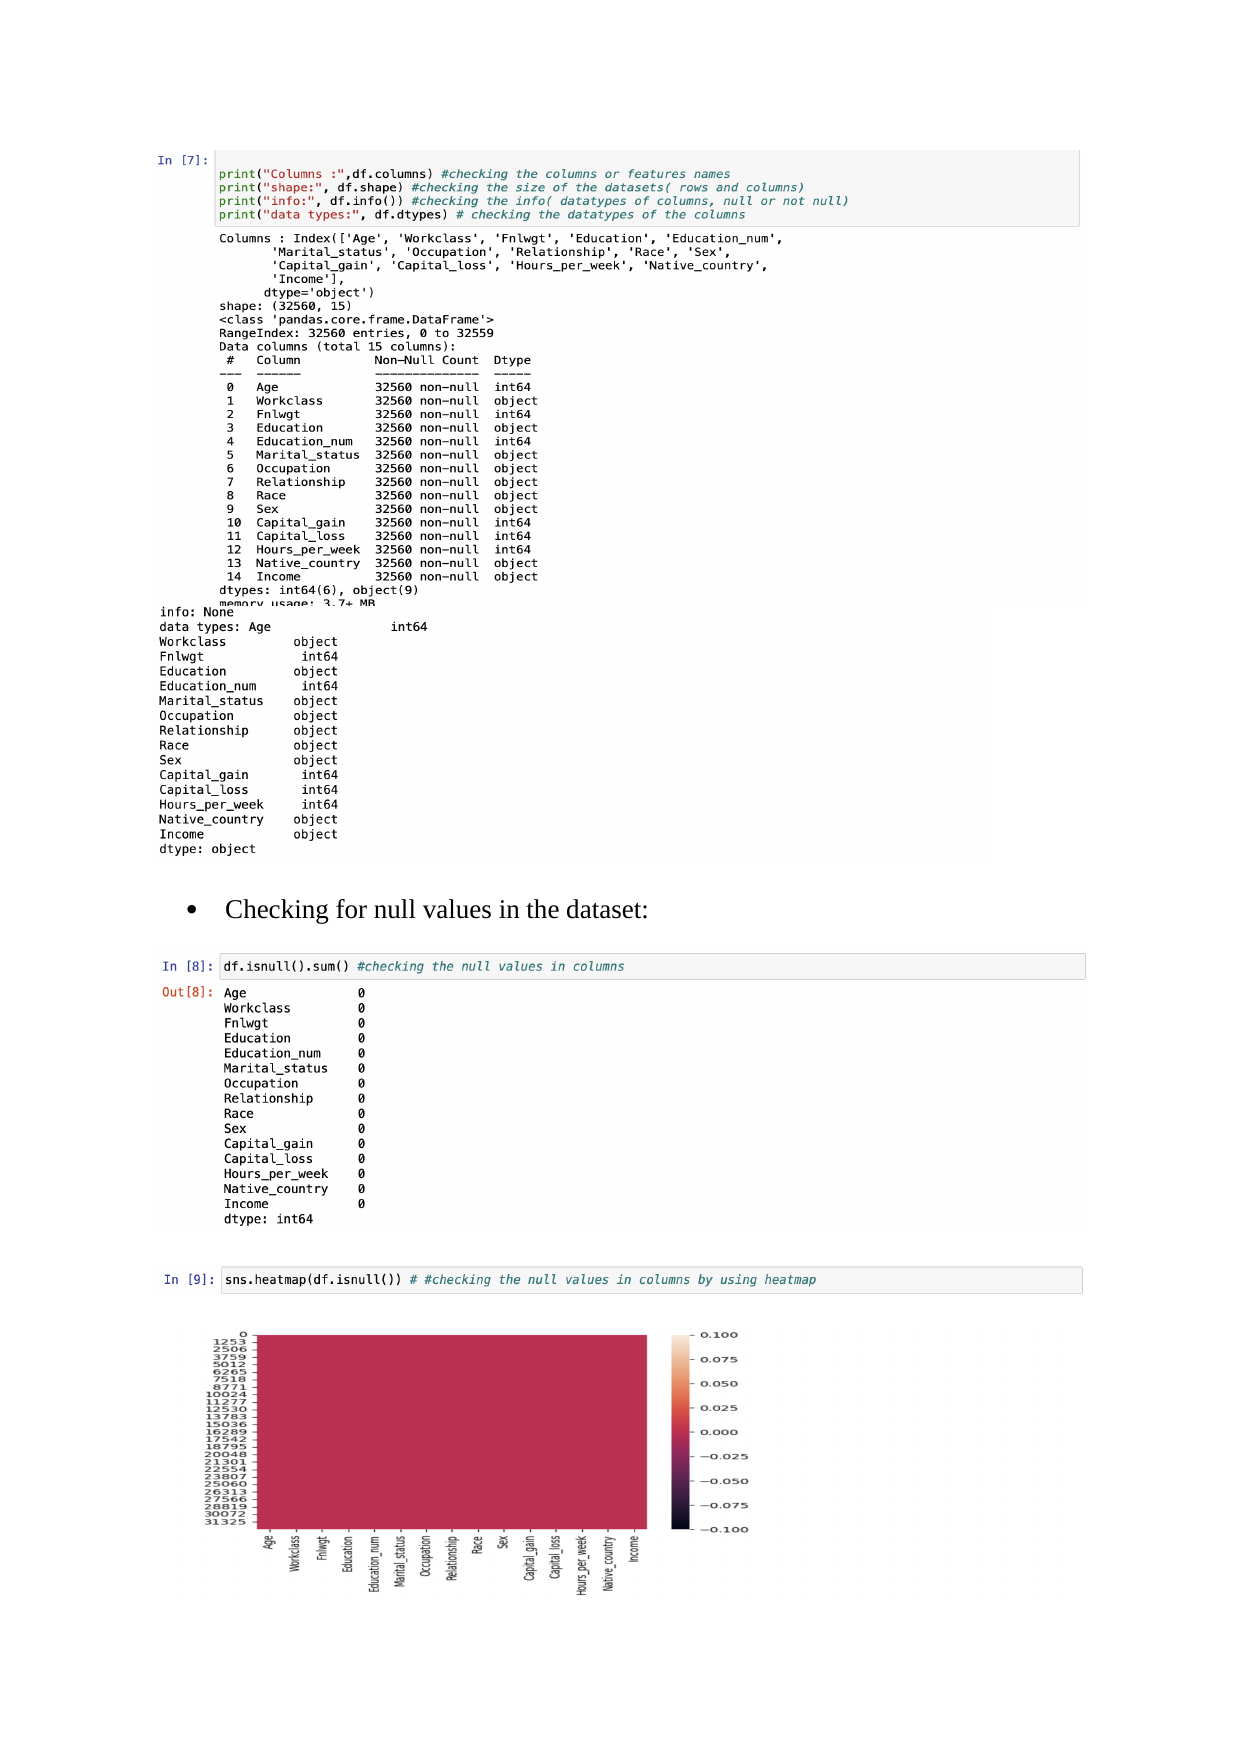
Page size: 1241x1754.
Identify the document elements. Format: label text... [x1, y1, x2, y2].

picture [150, 943, 1091, 1231]
picture [150, 150, 1091, 863]
picture [150, 1328, 1091, 1602]
list Checking for null values in the dataset: [187, 894, 1090, 925]
picture [150, 1261, 1091, 1298]
